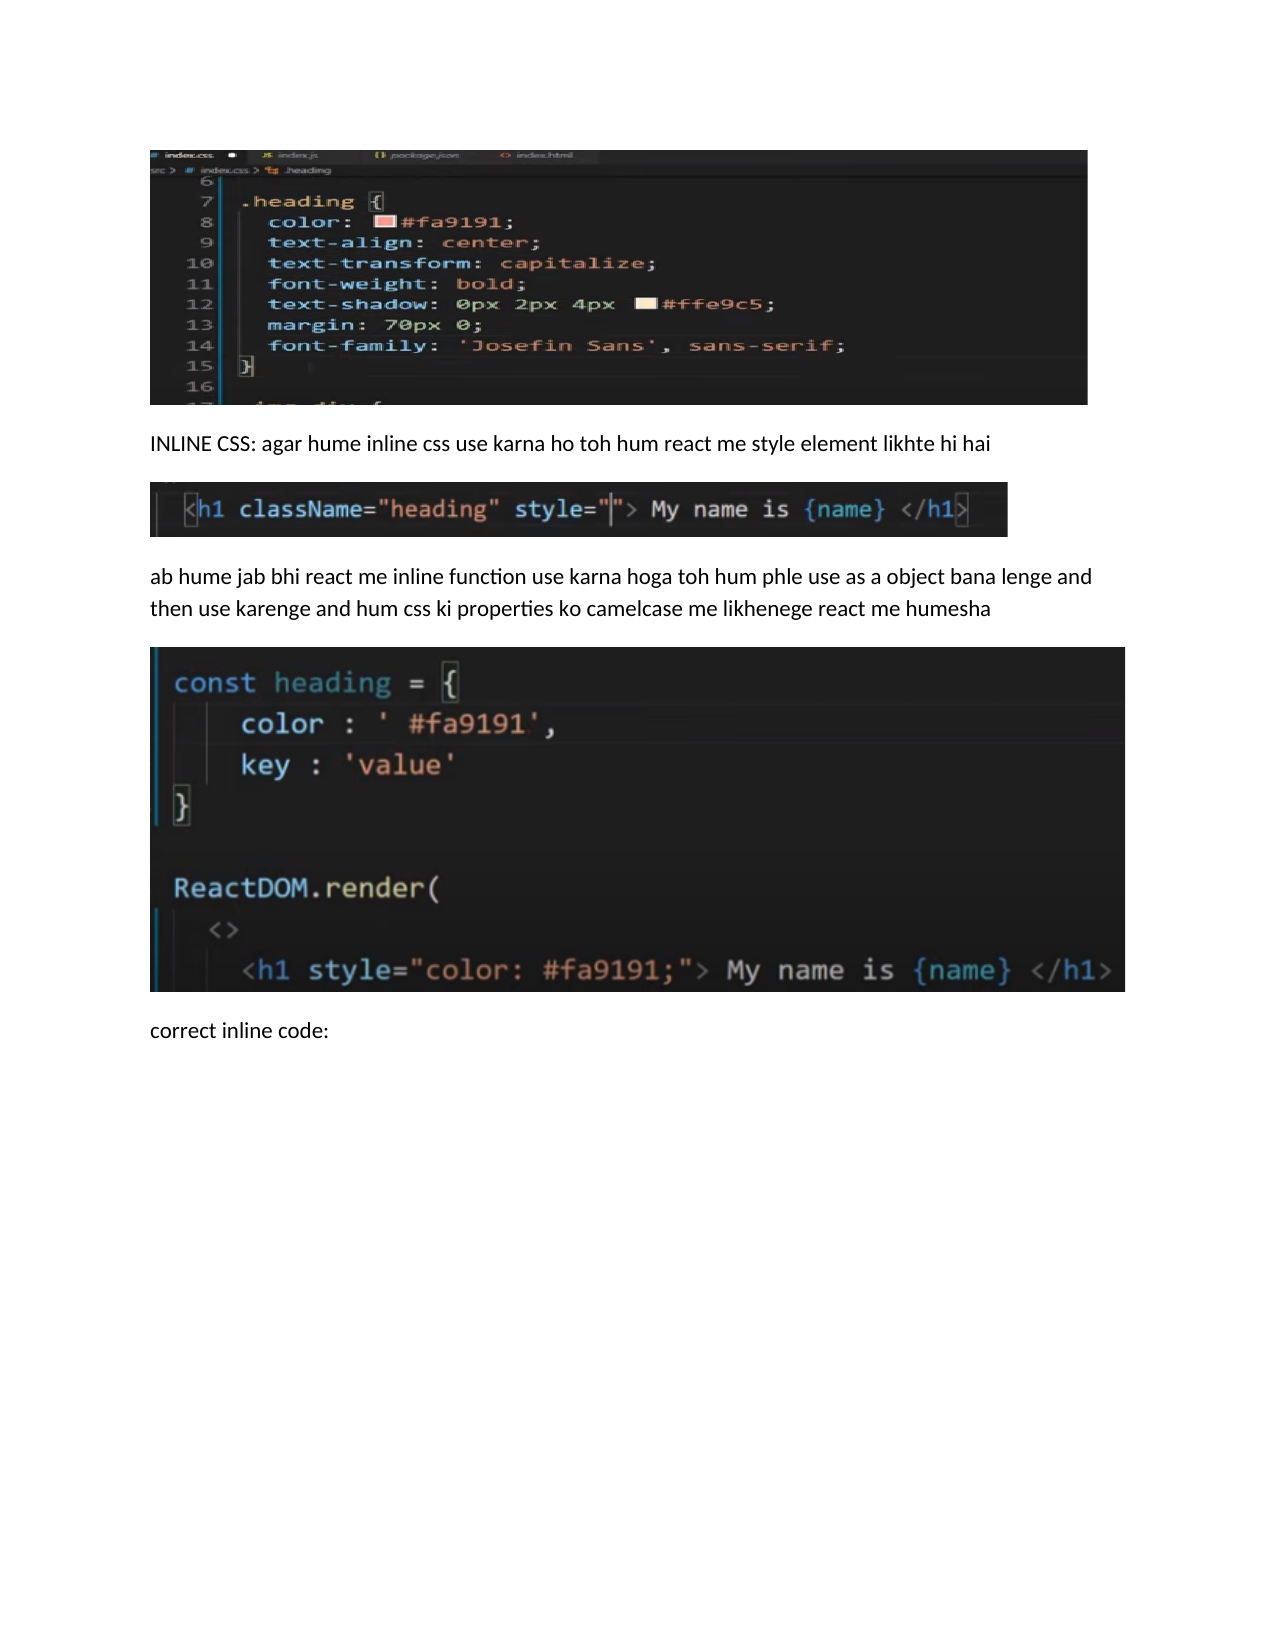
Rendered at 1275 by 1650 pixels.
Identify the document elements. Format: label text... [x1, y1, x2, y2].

picture [150, 647, 1125, 992]
picture [150, 482, 1008, 537]
text correct inline code: [150, 1017, 1125, 1044]
picture [150, 150, 1088, 405]
text ab hume jab bhi react me inline function use karna hoga toh hum phle use as a object bana lenge and then use karenge and hum css ki properties ko camelcase me likhenege react me humesha [150, 562, 1125, 622]
text INLINE CSS: agar hume inline css use karna ho toh hum react me style element likhte hi hai [150, 429, 1125, 457]
